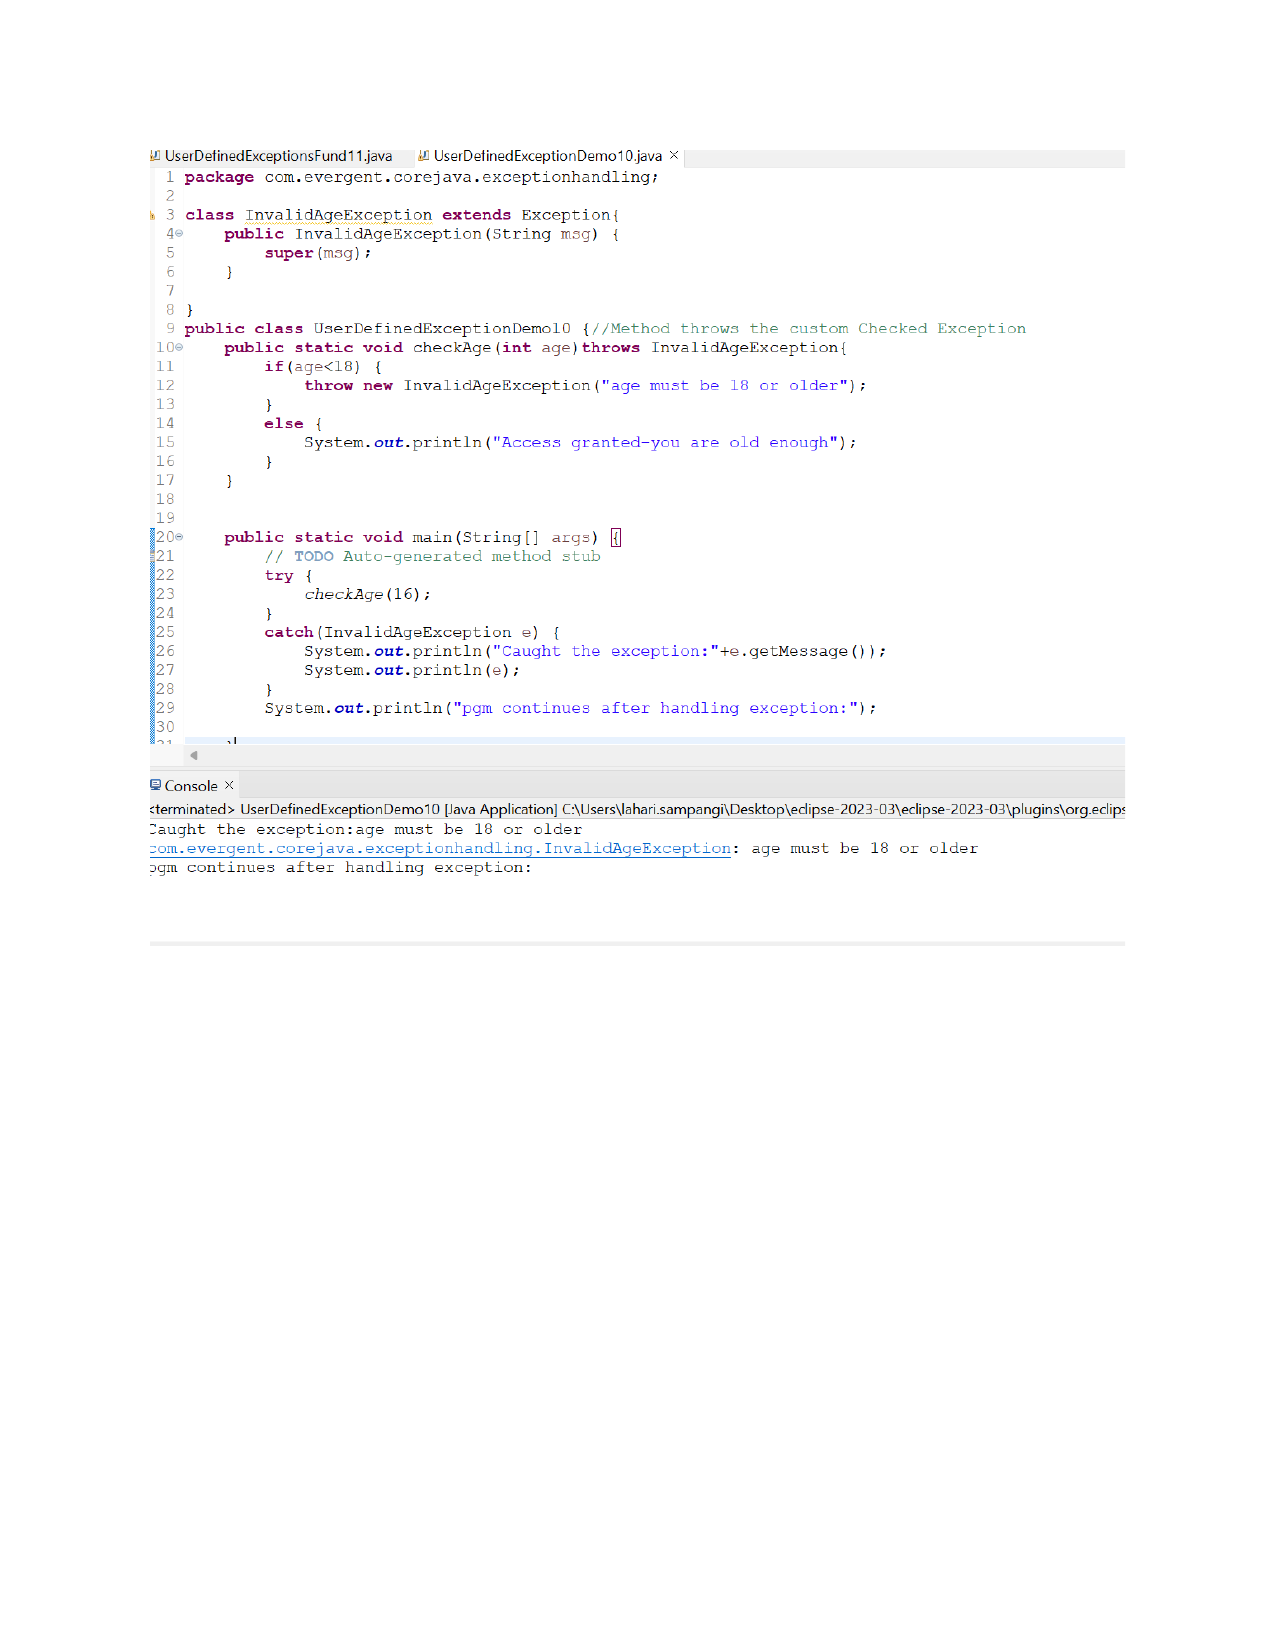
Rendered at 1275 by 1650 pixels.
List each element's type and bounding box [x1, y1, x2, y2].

picture [150, 150, 1125, 946]
